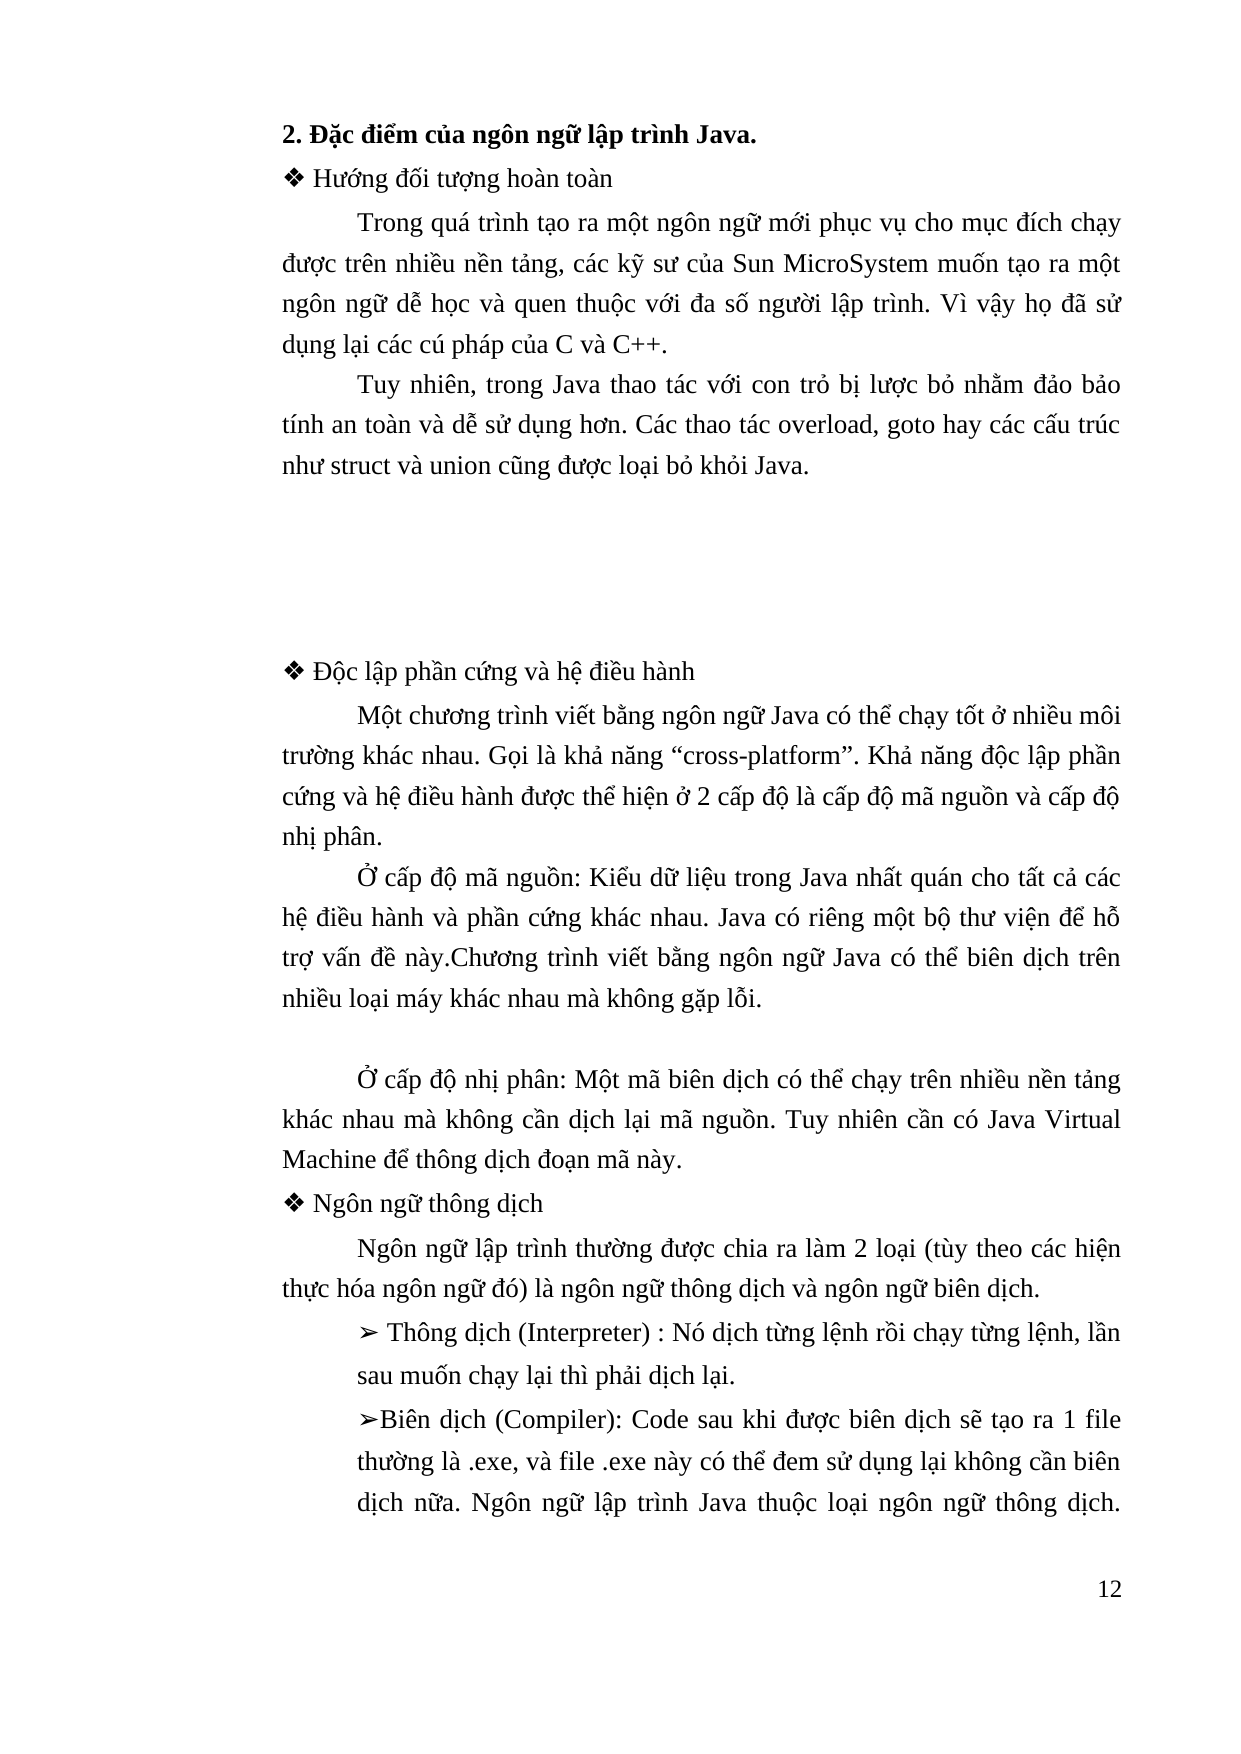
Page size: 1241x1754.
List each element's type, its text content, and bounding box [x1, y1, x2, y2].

list Tuy nhiên, trong Java thao tác với con trỏ bị lược bỏ nhằm đảo bảo tính an toàn và dễ sử dụng hơn. Các thao tác overload, goto hay các cấu trúc như struct và union cũng được loại bỏ khỏi Java. [282, 368, 1122, 480]
list Ở cấp độ nhị phân: Một mã biên dịch có thể chạy trên nhiều nền tảng khác nhau mà không cần dịch lại mã nguồn. Tuy nhiên cần có Java Virtual Machine để thông dịch đoạn mã này. [282, 1063, 1122, 1175]
list 2. Đặc điểm của ngôn ngữ lập trình Java. [282, 118, 1122, 149]
list Một chương trình viết bằng ngôn ngữ Java có thể chạy tốt ở nhiều môi trường khác nhau. Gọi là khả năng “cross-platform”. Khả năng độc lập phần cứng và hệ điều hành được thể hiện ở 2 cấp độ là cấp độ mã nguồn và cấp độ nhị phân. [282, 699, 1122, 851]
list ❖ Độc lập phần cứng và hệ điều hành [282, 651, 1122, 688]
list ➢ Thông dịch (Interpreter) : Nó dịch từng lệnh rồi chạy từng lệnh, lần sau muốn chạy lại thì phải dịch lại. [357, 1313, 1122, 1390]
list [357, 1399, 1122, 1517]
list Ở cấp độ mã nguồn: Kiểu dữ liệu trong Java nhất quán cho tất cả các hệ điều hành và phần cứng khác nhau. Java có riêng một bộ thư viện để hỗ trợ vấn đề này.Chương trình viết bằng ngôn ngữ Java có thể biên dịch trên nhiều loại máy khác nhau mà không gặp lỗi. [282, 861, 1122, 1013]
list ❖ Hướng đối tượng hoàn toàn [282, 158, 1122, 195]
list ❖ Ngôn ngữ thông dịch [282, 1184, 1122, 1221]
list Ngôn ngữ lập trình thường được chia ra làm 2 loại (tùy theo các hiện thực hóa ngôn ngữ đó) là ngôn ngữ thông dịch và ngôn ngữ biên dịch. [282, 1232, 1122, 1303]
list Trong quá trình tạo ra một ngôn ngữ mới phục vụ cho mục đích chạy được trên nhiều nền tảng, các kỹ sư của Sun MicroSystem muốn tạo ra một ngôn ngữ dễ học và quen thuộc với đa số người lập trình. Vì vậy họ đã sử dụng lại các cú pháp của C và C++. [282, 206, 1122, 359]
